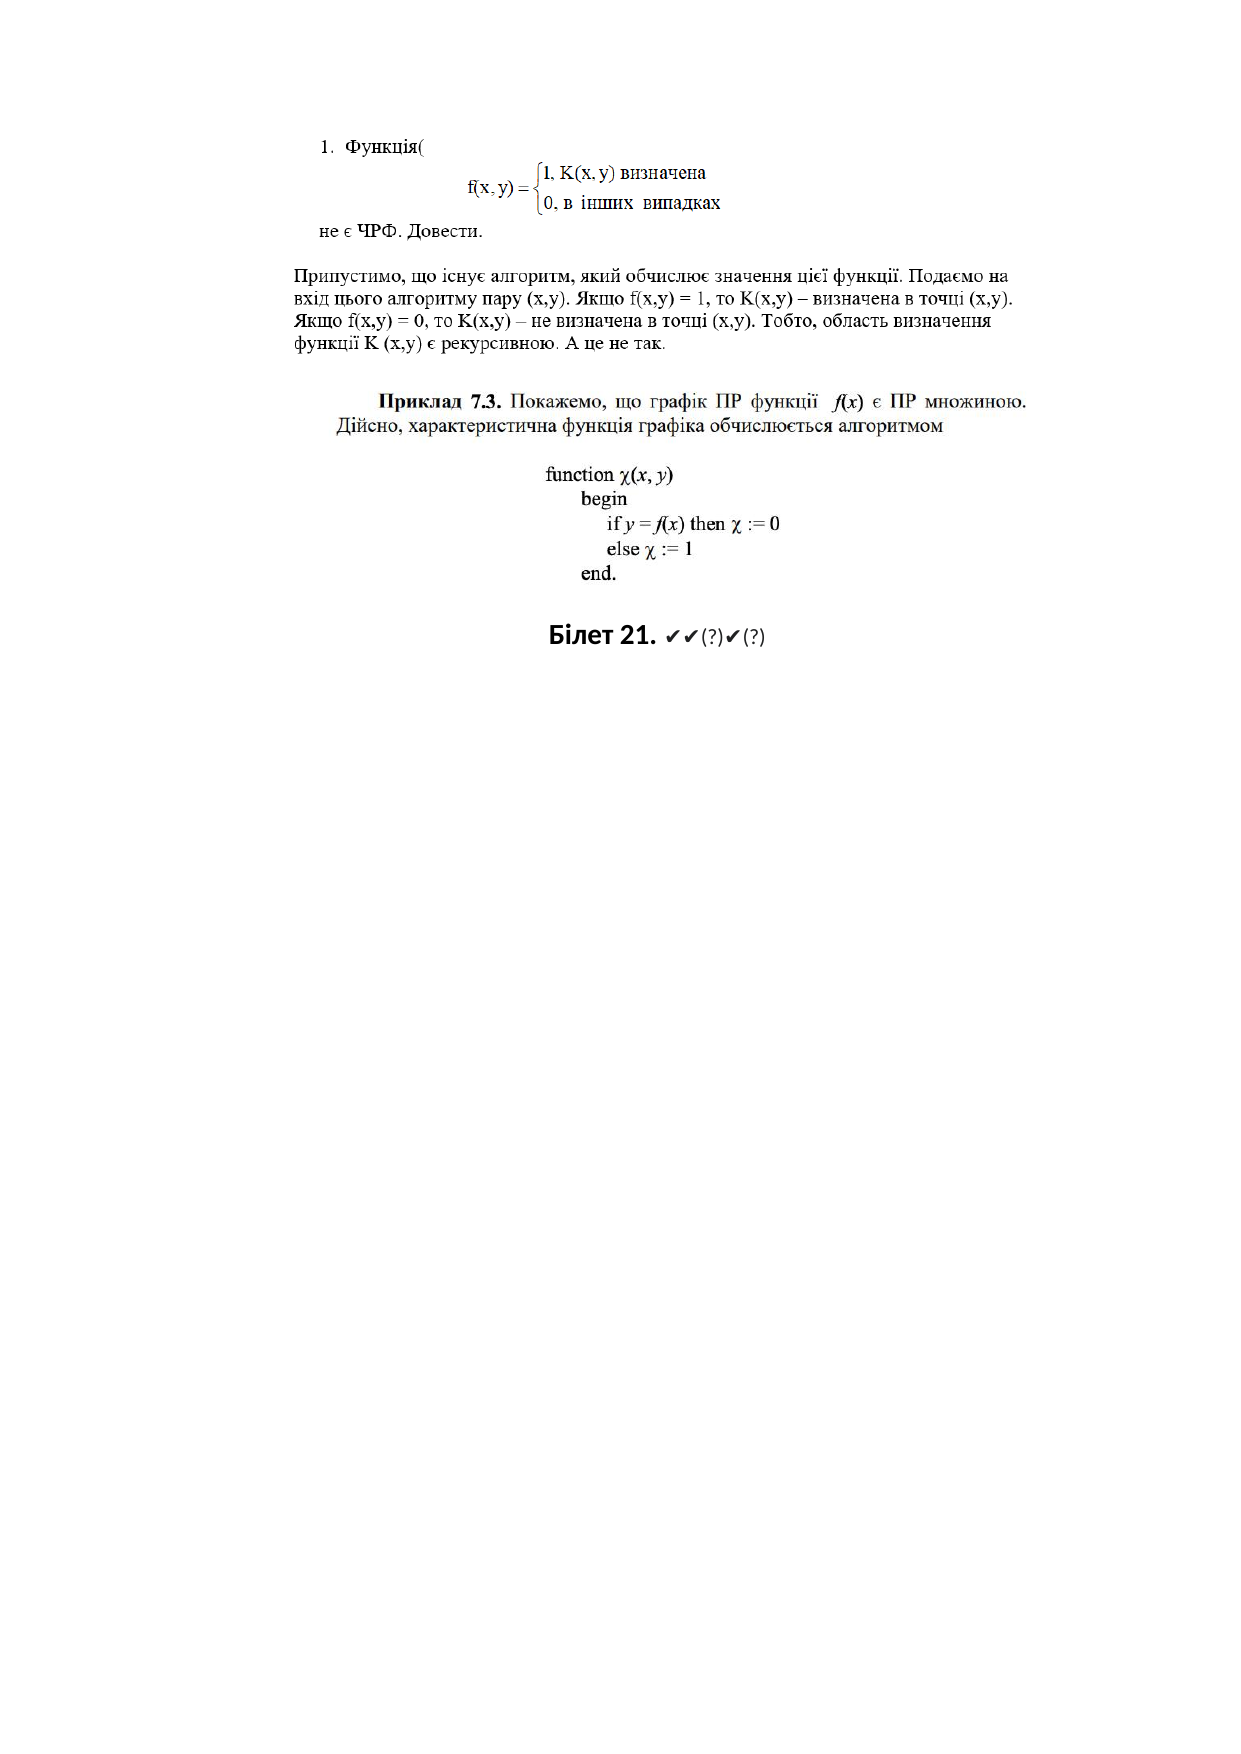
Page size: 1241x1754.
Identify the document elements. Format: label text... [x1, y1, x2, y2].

picture [283, 118, 1031, 360]
picture [252, 378, 1063, 597]
text Білет 21. ✔✔(?)✔(?) [89, 616, 1152, 651]
